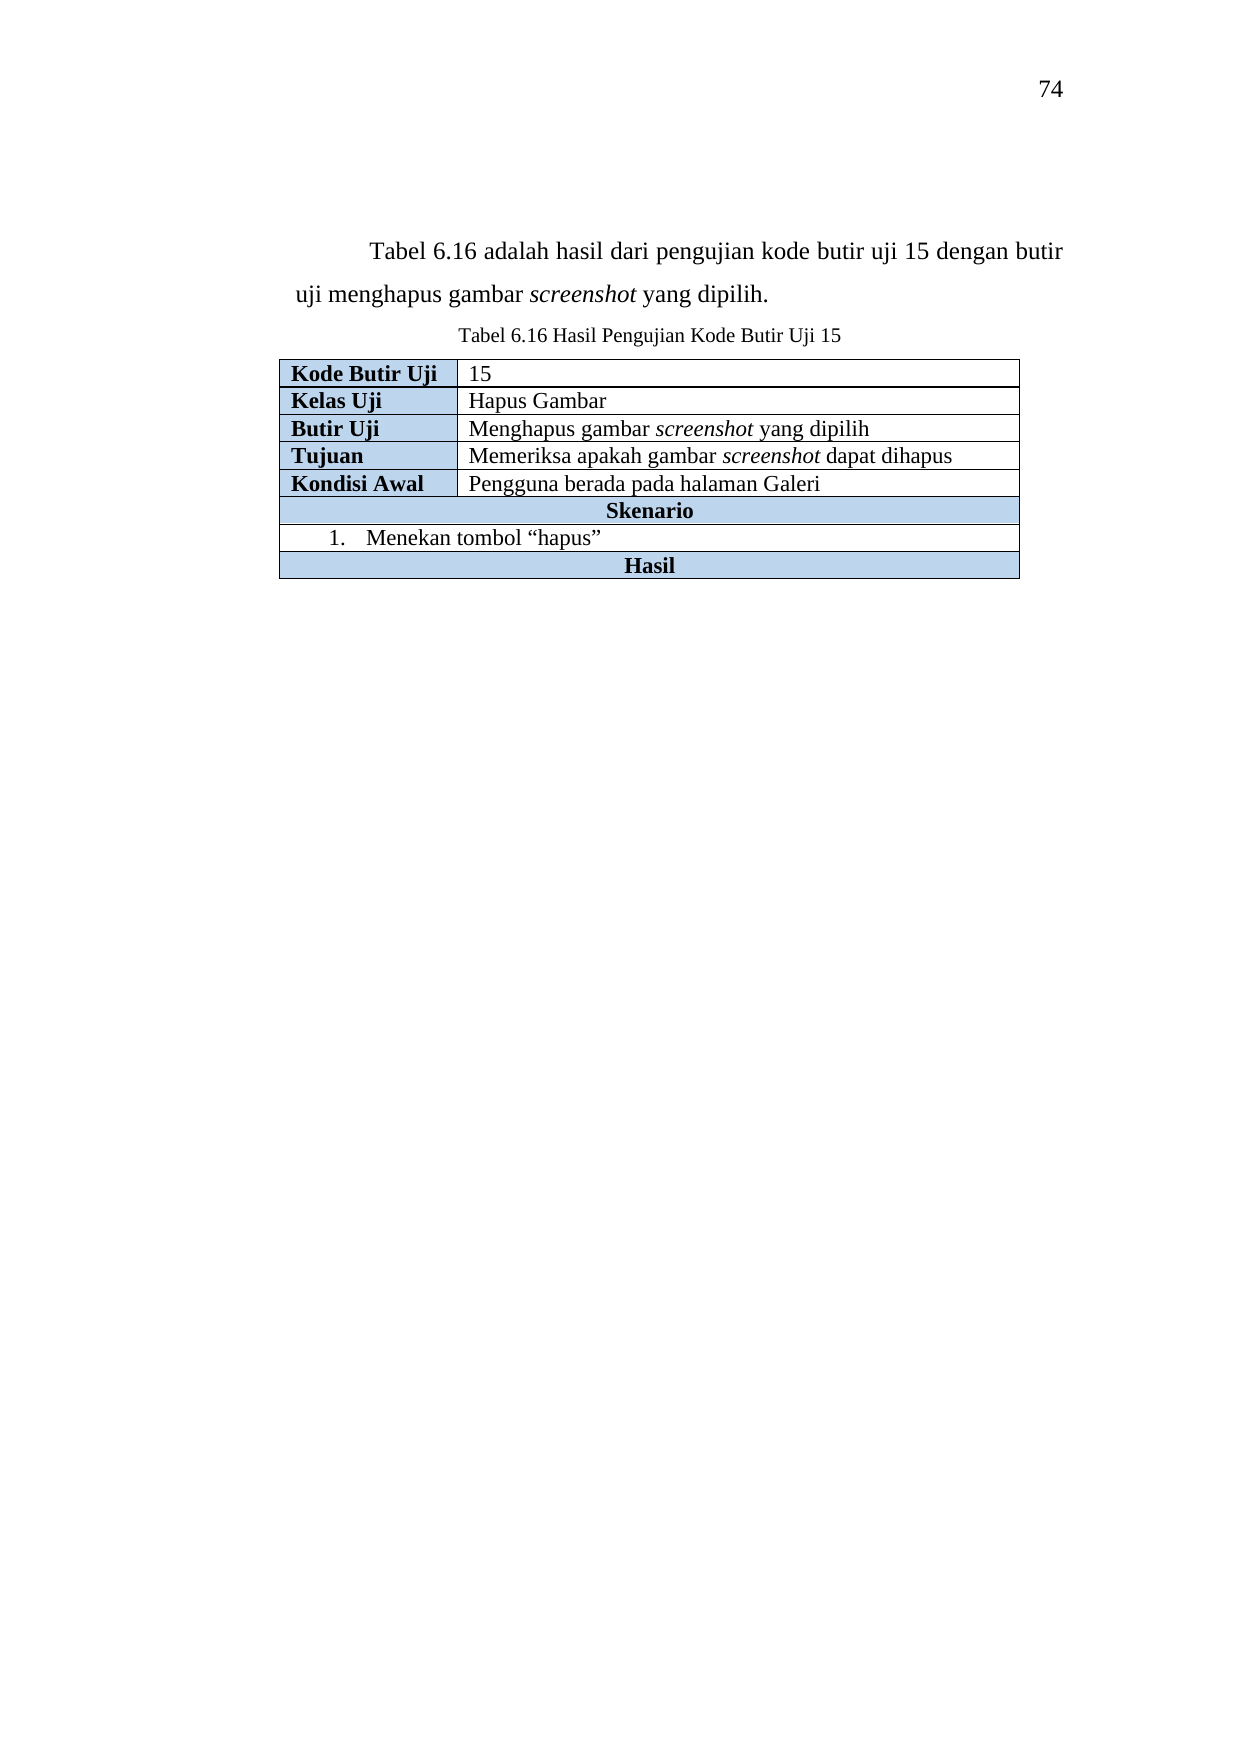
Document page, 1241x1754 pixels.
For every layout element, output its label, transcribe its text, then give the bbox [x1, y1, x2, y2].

table_cell Butir Uji [280, 415, 457, 441]
text Tabel 6.16 Hasil Pengujian Kode Butir Uji 15 [236, 322, 1063, 347]
table_cell Skenario [280, 497, 1019, 523]
table_cell Tujuan [280, 442, 457, 469]
text Tabel 6.16 adalah hasil dari pengujian kode butir uji 15 dengan butir uji menghapus gambar screenshot yang dipilih. [295, 236, 1063, 308]
table_cell Menekan tombol “hapus” [280, 525, 1019, 551]
table_cell Pengguna berada pada halaman Galeri [458, 470, 1019, 496]
table_cell Memeriksa apakah gambar screenshot dapat dihapus [458, 442, 1019, 469]
table_cell Menghapus gambar screenshot yang dipilih [458, 415, 1019, 441]
table_cell Hapus Gambar [458, 388, 1019, 414]
table_cell Kelas Uji [280, 388, 457, 414]
table_header 15 [458, 360, 1019, 386]
table_cell Kondisi Awal [280, 470, 457, 496]
table_header Kode Butir Uji [280, 360, 457, 386]
table_cell Hasil [280, 552, 1019, 578]
